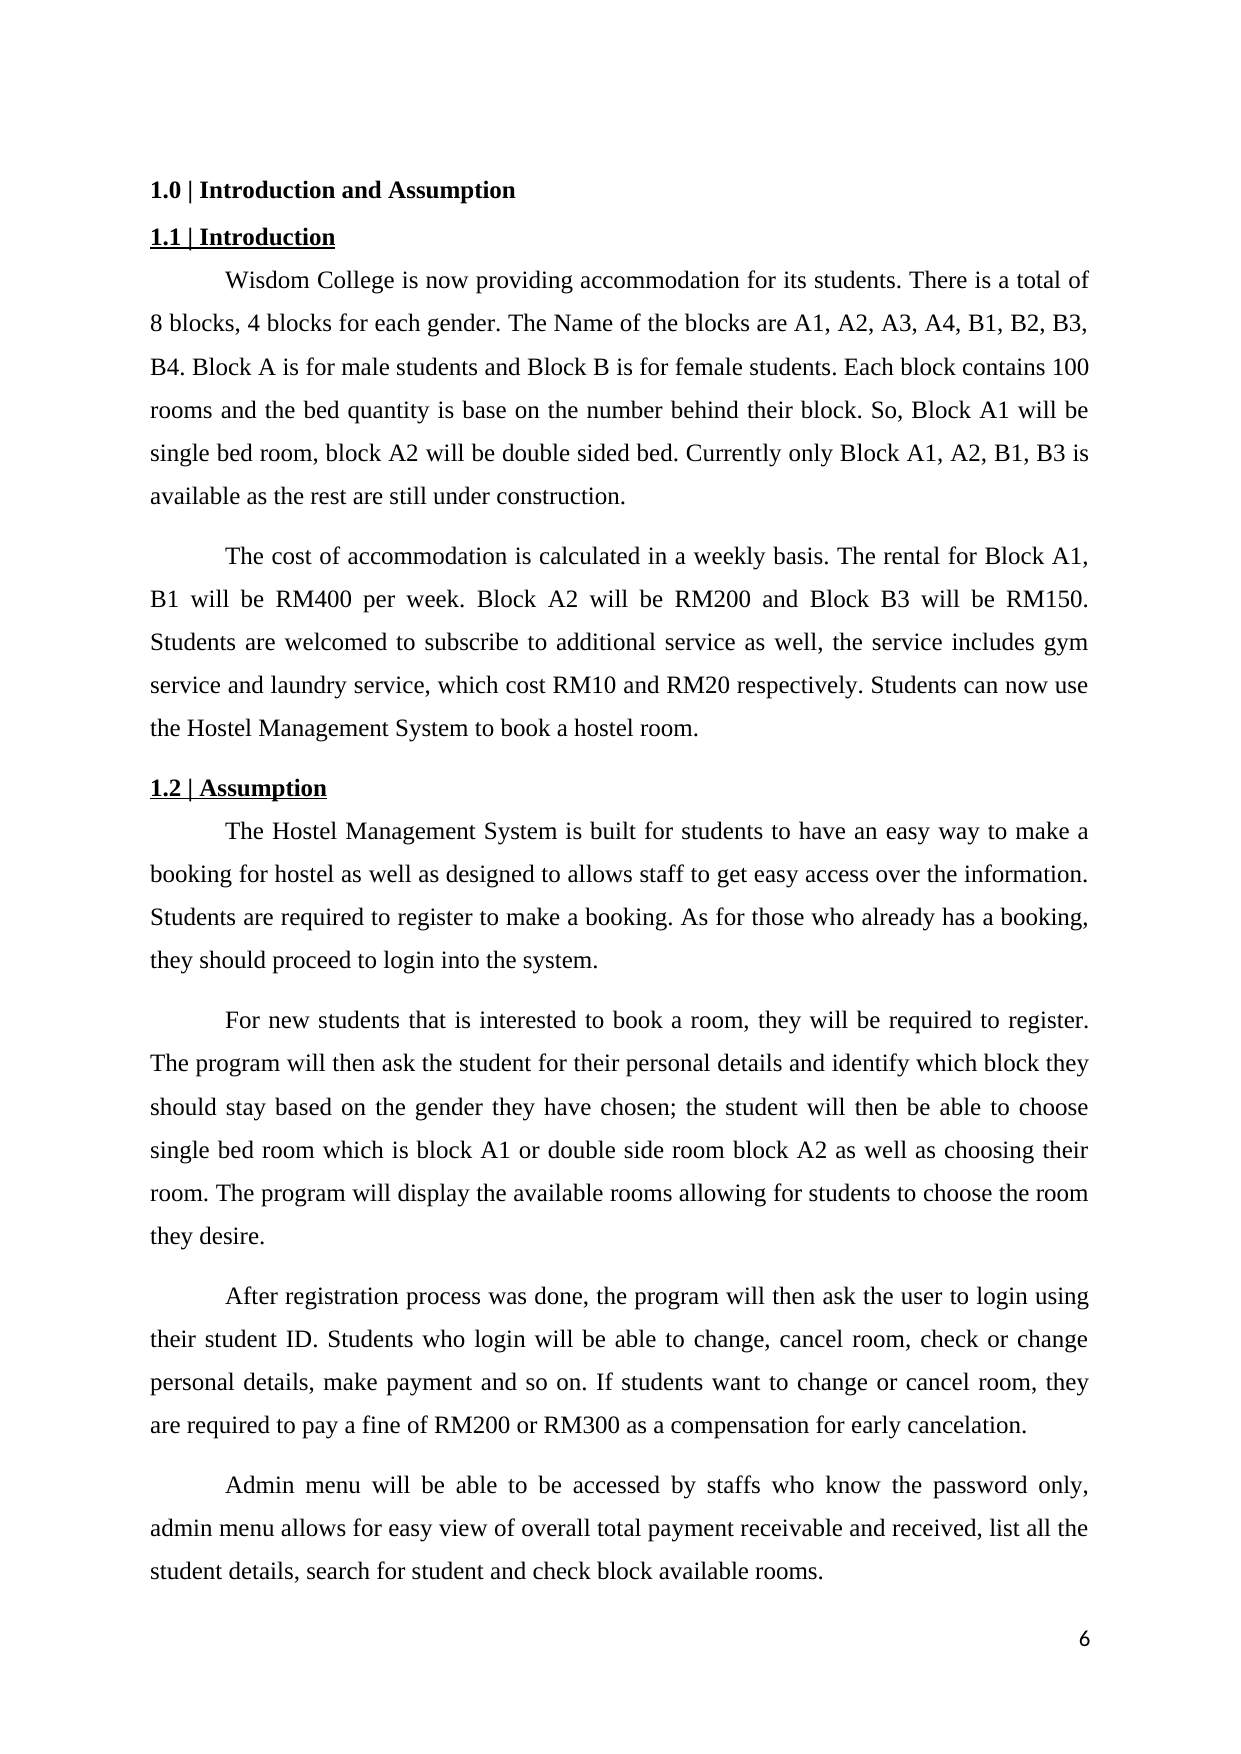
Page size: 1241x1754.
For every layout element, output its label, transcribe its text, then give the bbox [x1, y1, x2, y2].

text The cost of accommodation is calculated in a weekly basis. The rental for Block A1, B1 will be RM400 per week. Block A2 will be RM200 and Block B3 will be RM150. Students are welcomed to subscribe to additional service as well, the service includes gym service and laundry service, which cost RM10 and RM20 respectively. Students can now use the Hostel Management System to book a hostel room. [150, 541, 1090, 742]
subtitle 1.1 | Introduction [150, 222, 1090, 251]
subtitle 1.0 | Introduction and Assumption [150, 175, 1090, 204]
text After registration process was done, the program will then ask the user to login using their student ID. Students who login will be able to change, cancel room, check or change personal details, make payment and so on. If students want to change or cancel room, they are required to pay a fine of RM200 or RM300 as a compensation for early cancelation. [150, 1281, 1090, 1439]
text Admin menu will be able to be accessed by staffs who know the password only, admin menu allows for easy view of overall total payment receivable and received, list all the student details, search for student and check block available rooms. [150, 1470, 1090, 1585]
subtitle 1.2 | Assumption [150, 773, 1090, 802]
text Wisdom College is now providing accommodation for its students. There is a total of 8 blocks, 4 blocks for each gender. The Name of the blocks are A1, A2, A3, A4, B1, B2, B3, B4. Block A is for male students and Block B is for female students. Each block contains 100 rooms and the bed quantity is base on the number behind their block. So, Block A1 will be single bed room, block A2 will be double sided bed. Currently only Block A1, A2, B1, B3 is available as the rest are still under construction. [150, 265, 1090, 510]
text For new students that is interested to book a room, they will be required to register. The program will then ask the student for their personal details and identify which block they should stay based on the gender they have chosen; the student will then be able to choose single bed room which is block A1 or double side room block A2 as well as choosing their room. The program will display the available rooms allowing for students to choose the room they desire. [150, 1005, 1090, 1250]
text The Hostel Management System is built for students to have an easy way to make a booking for hostel as well as designed to allows staff to get easy access over the information. Students are required to register to make a booking. As for those who already has a booking, they should proceed to login into the system. [150, 816, 1090, 974]
